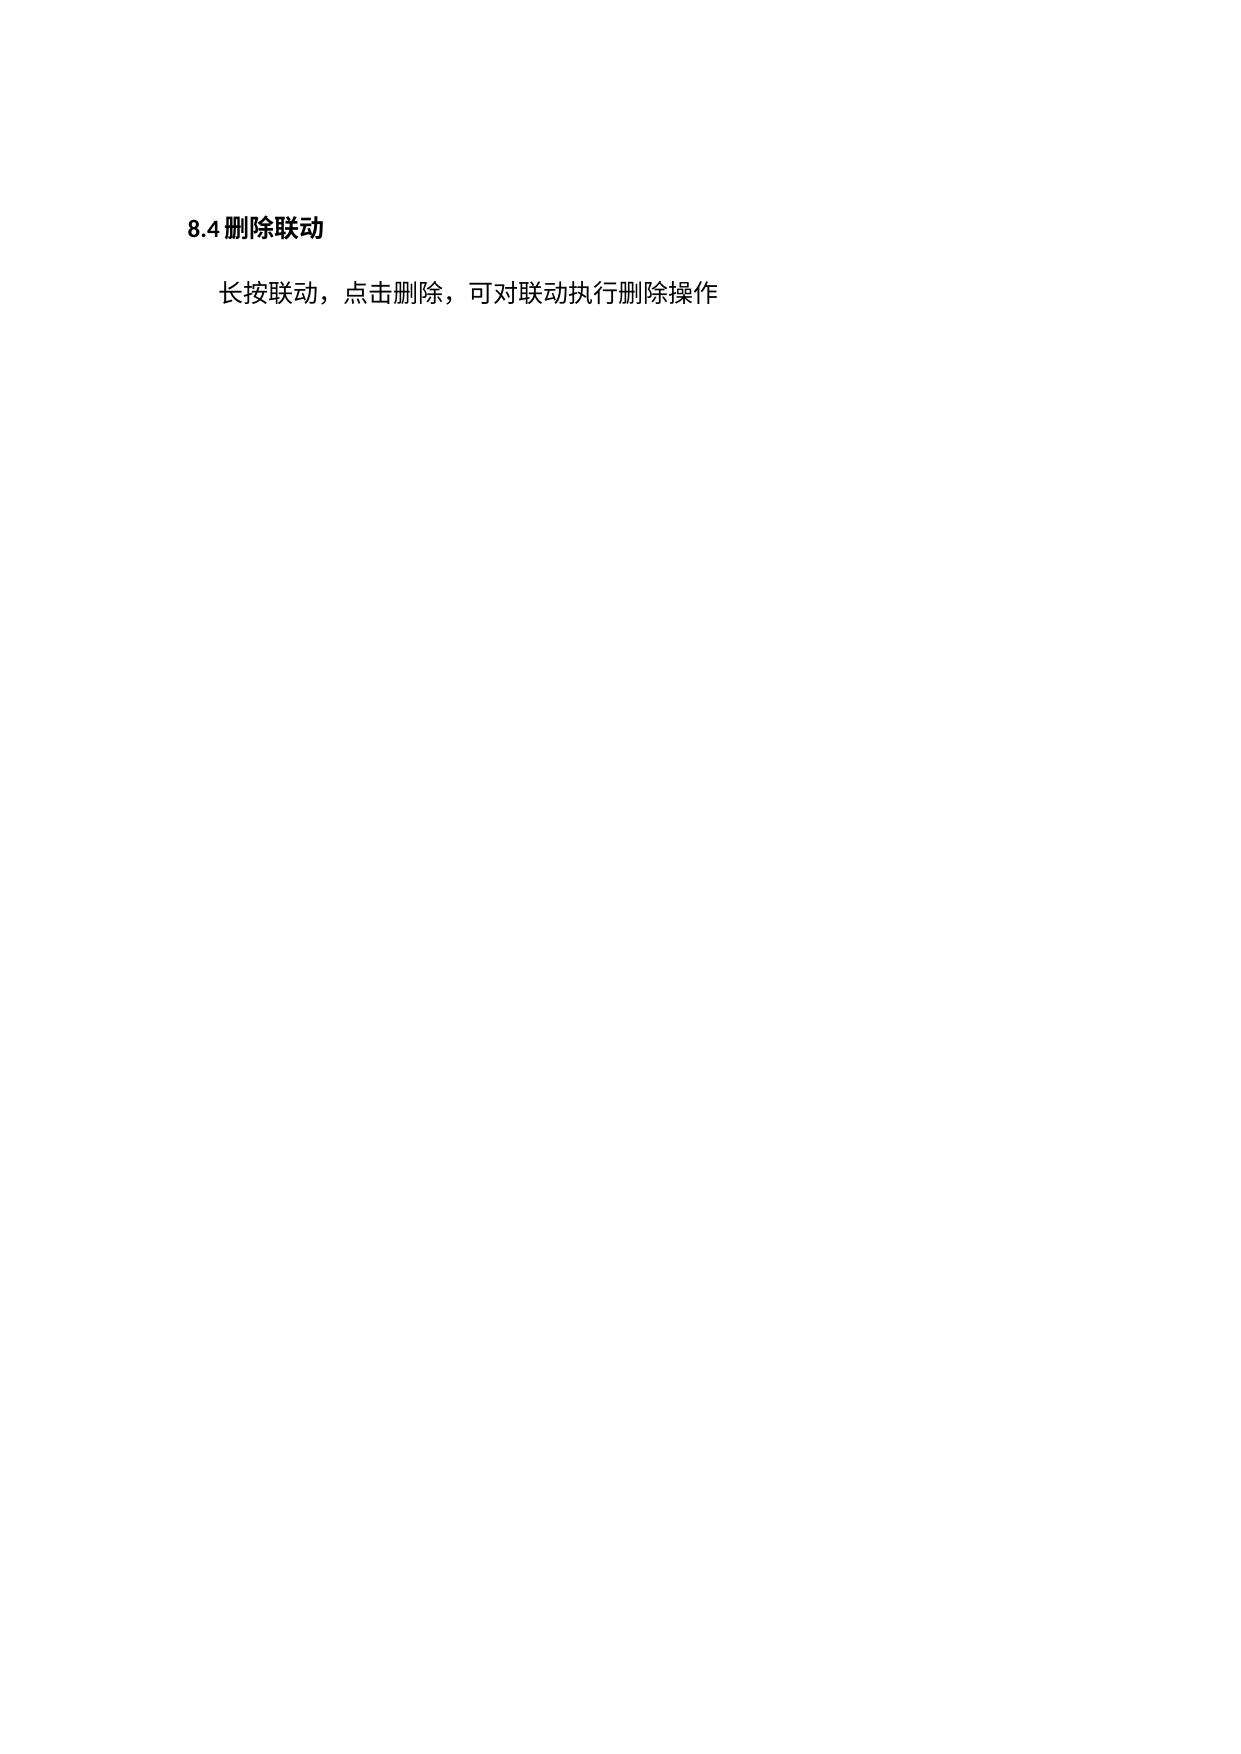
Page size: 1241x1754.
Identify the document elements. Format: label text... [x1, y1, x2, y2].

text 长按联动，点击删除，可对联动执行删除操作 [198, 259, 1042, 324]
text 8.4删除联动 [187, 194, 1042, 259]
